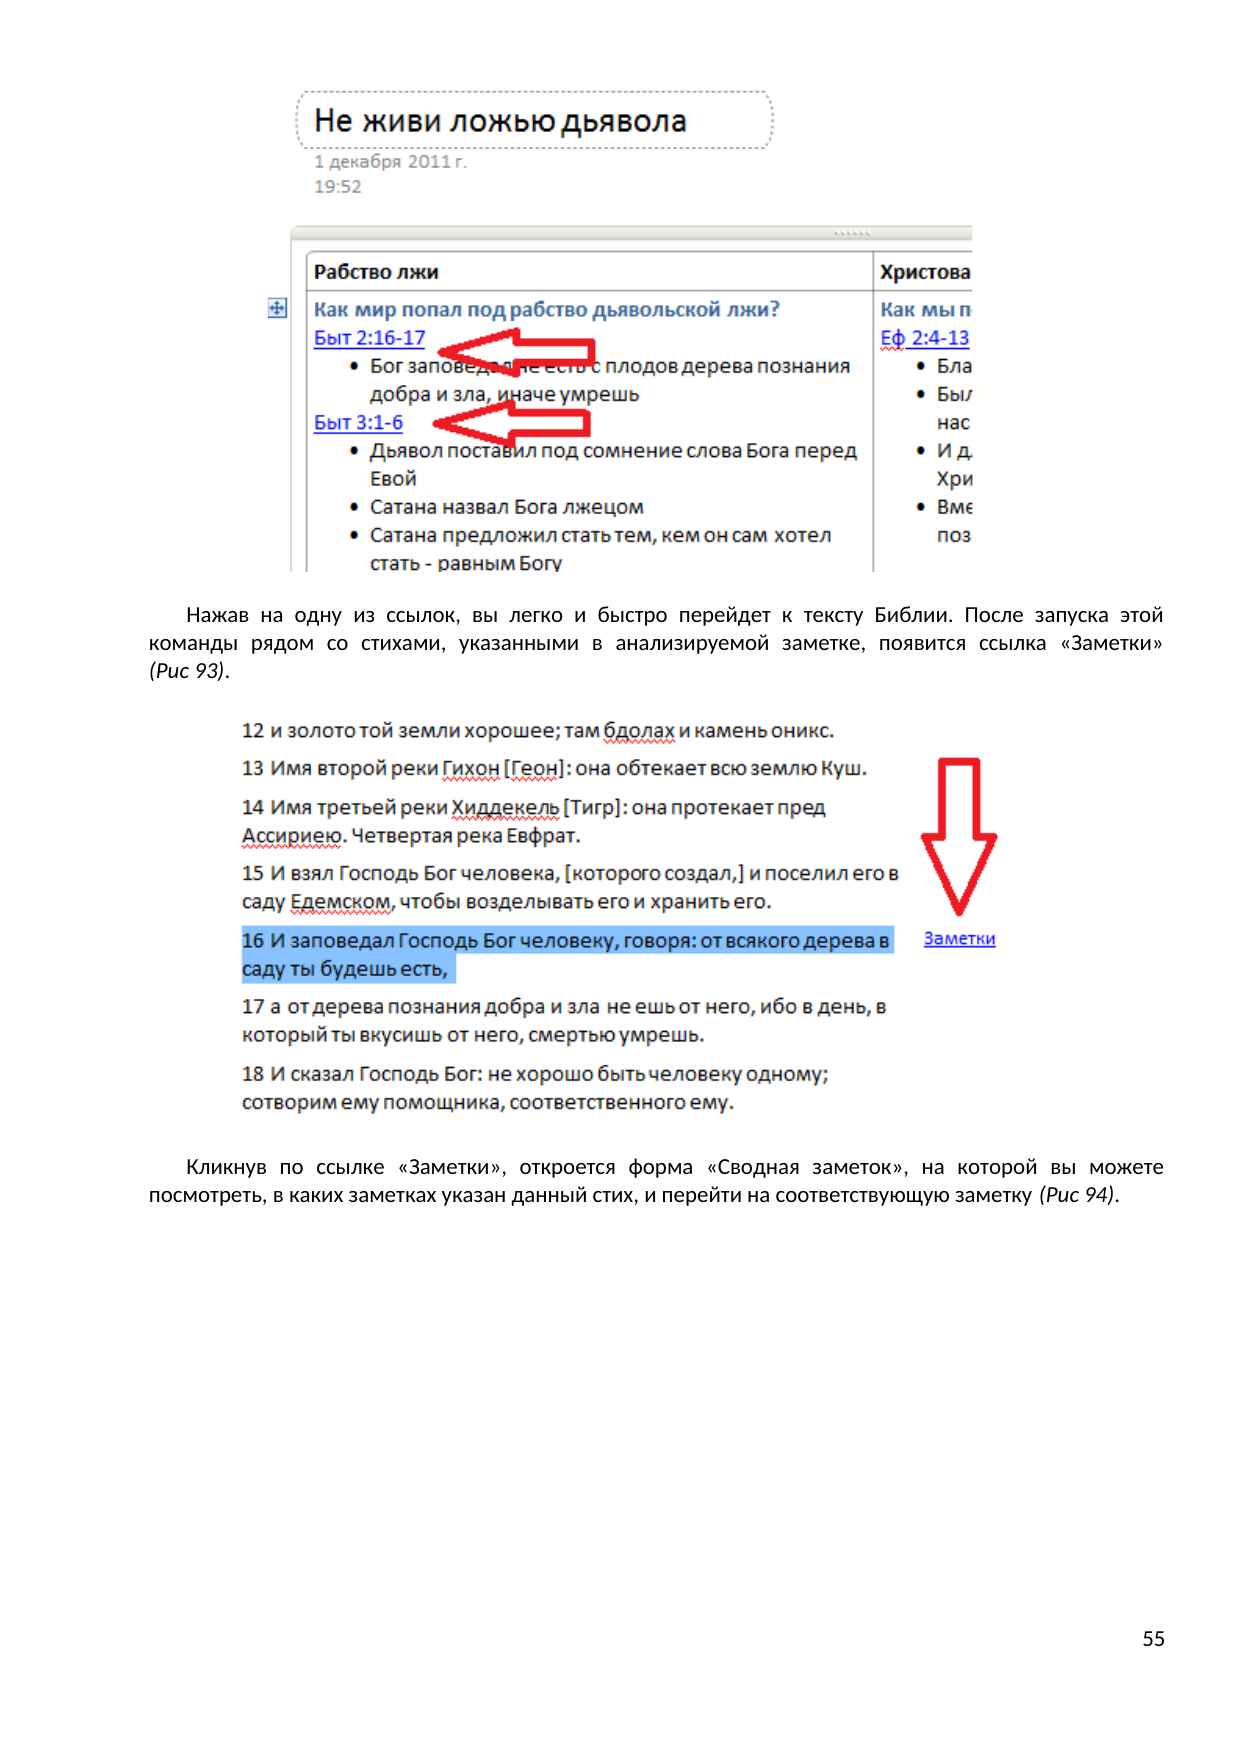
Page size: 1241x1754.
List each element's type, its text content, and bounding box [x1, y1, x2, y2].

text Кликнув по ссылке «Заметки», откроется форма «Сводная заметок», на которой вы можете посмотреть, в каких заметках указан данный стих, и перейти на соответствующую заметку (Рис 94). [149, 1152, 1165, 1208]
picture [225, 712, 1015, 1125]
text Нажав на одну из ссылок, вы легко и быстро перейдет к тексту Библии. После запуска этой команды рядом со стихами, указанными в анализируемой заметке, появится ссылка «Заметки» (Рис 93). [149, 600, 1165, 684]
picture [267, 75, 973, 572]
